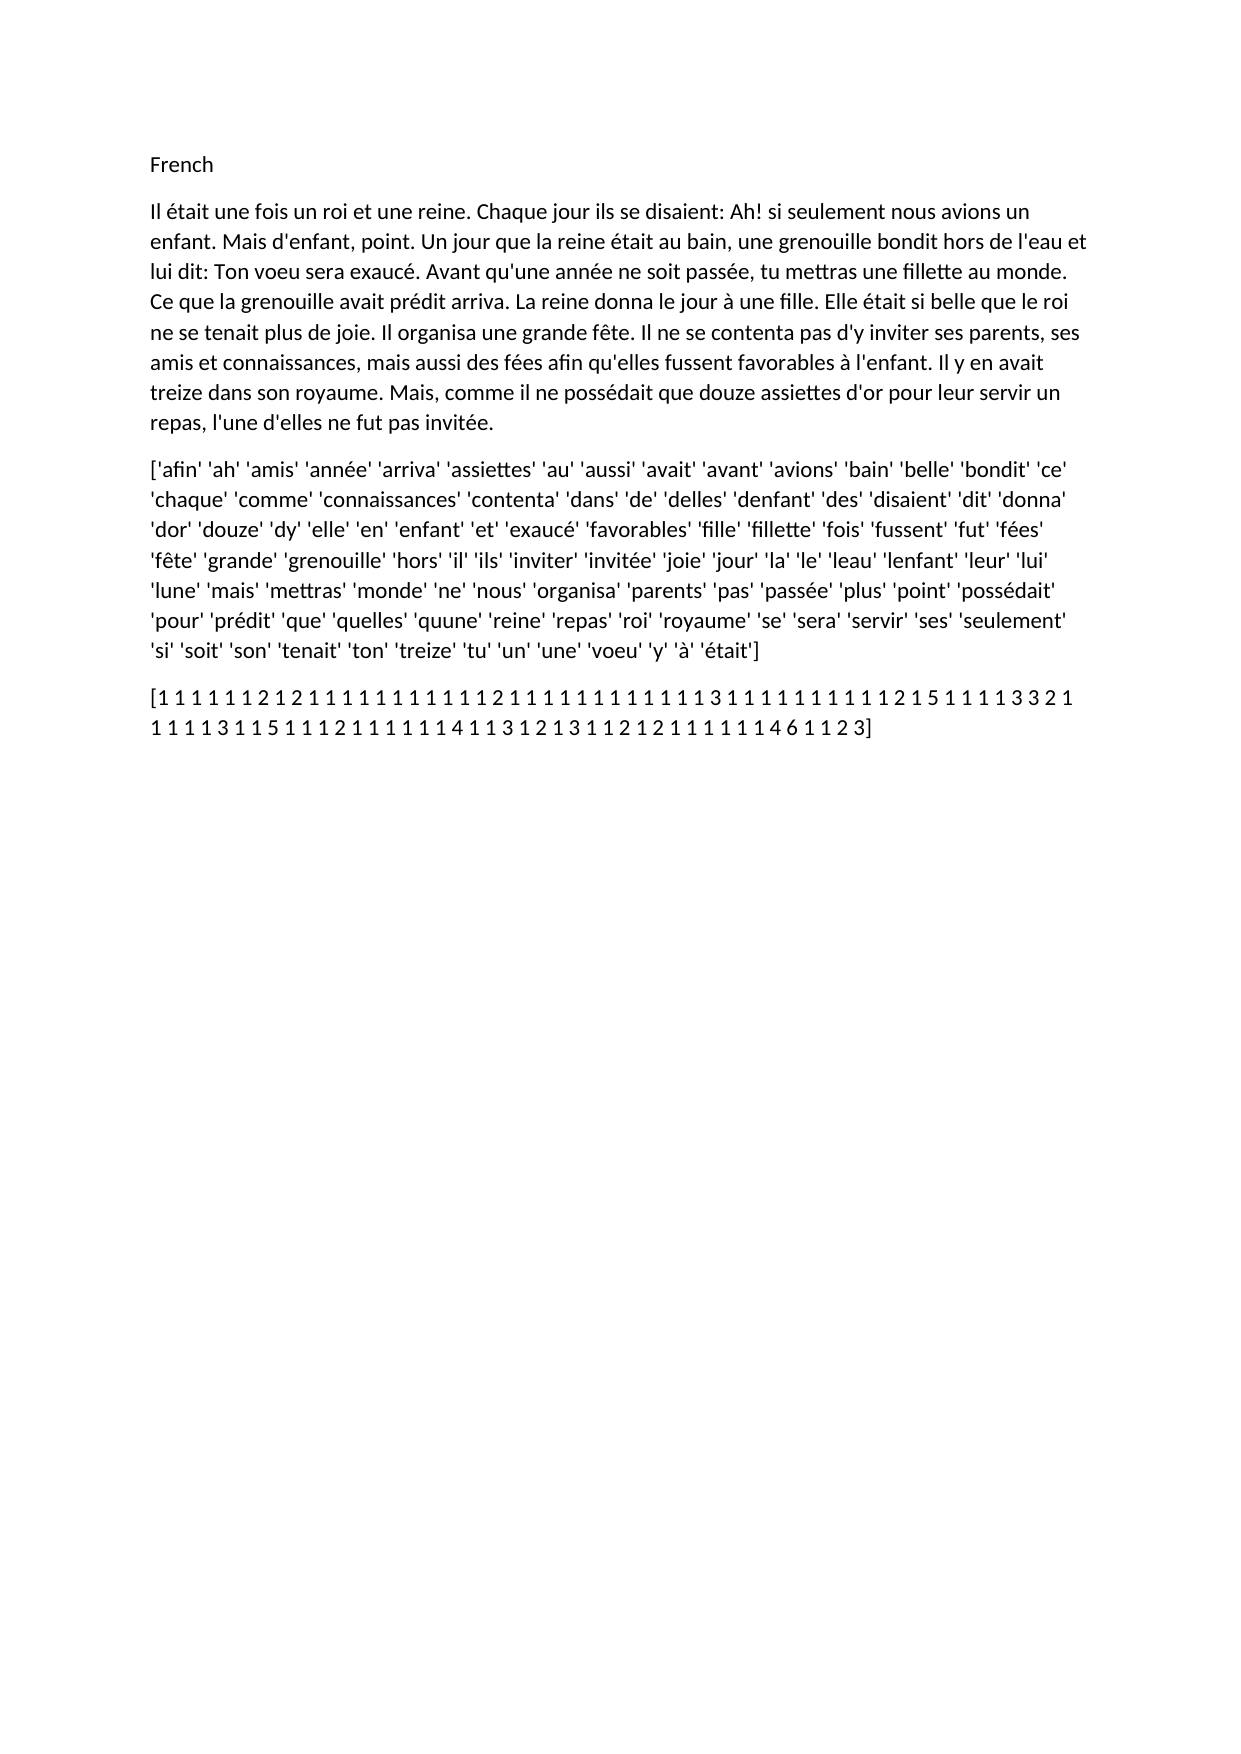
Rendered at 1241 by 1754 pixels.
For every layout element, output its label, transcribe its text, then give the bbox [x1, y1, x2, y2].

text [1 1 1 1 1 1 2 1 2 1 1 1 1 1 1 1 1 1 1 1 2 1 1 1 1 1 1 1 1 1 1 1 1 3 1 1 1 1 1 1 1 1 1 1 2 1 5 1 1 1 1 3 3 2 1 1 1 1 1 3 1 1 5 1 1 1 2 1 1 1 1 1 1 4 1 1 3 1 2 1 3 1 1 2 1 2 1 1 1 1 1 1 4 6 1 1 2 3] [150, 683, 1090, 742]
text ['afin' 'ah' 'amis' 'année' 'arriva' 'assiettes' 'au' 'aussi' 'avait' 'avant' 'avions' 'bain' 'belle' 'bondit' 'ce' 'chaque' 'comme' 'connaissances' 'contenta' 'dans' 'de' 'delles' 'denfant' 'des' 'disaient' 'dit' 'donna' 'dor' 'douze' 'dy' 'elle' 'en' 'enfant' 'et' 'exaucé' 'favorables' 'fille' 'fillette' 'fois' 'fussent' 'fut' 'fées' 'fête' 'grande' 'grenouille' 'hors' 'il' 'ils' 'inviter' 'invitée' 'joie' 'jour' 'la' 'le' 'leau' 'lenfant' 'leur' 'lui' 'lune' 'mais' 'mettras' 'monde' 'ne' 'nous' 'organisa' 'parents' 'pas' 'passée' 'plus' 'point' 'possédait' 'pour' 'prédit' 'que' 'quelles' 'quune' 'reine' 'repas' 'roi' 'royaume' 'se' 'sera' 'servir' 'ses' 'seulement' 'si' 'soit' 'son' 'tenait' 'ton' 'treize' 'tu' 'un' 'une' 'voeu' 'y' 'à' 'était'] [150, 455, 1090, 664]
text French [150, 150, 1090, 178]
text Il était une fois un roi et une reine. Chaque jour ils se disaient: Ah! si seulement nous avions un enfant. Mais d'enfant, point. Un jour que la reine était au bain, une grenouille bondit hors de l'eau et lui dit: Ton voeu sera exaucé. Avant qu'une année ne soit passée, tu mettras une fillette au monde. Ce que la grenouille avait prédit arriva. La reine donna le jour à une fille. Elle était si belle que le roi ne se tenait plus de joie. Il organisa une grande fête. Il ne se contenta pas d'y inviter ses parents, ses amis et connaissances, mais aussi des fées afin qu'elles fussent favorables à l'enfant. Il y en avait treize dans son royaume. Mais, comme il ne possédait que douze assiettes d'or pour leur servir un repas, l'une d'elles ne fut pas invitée. [150, 197, 1090, 436]
